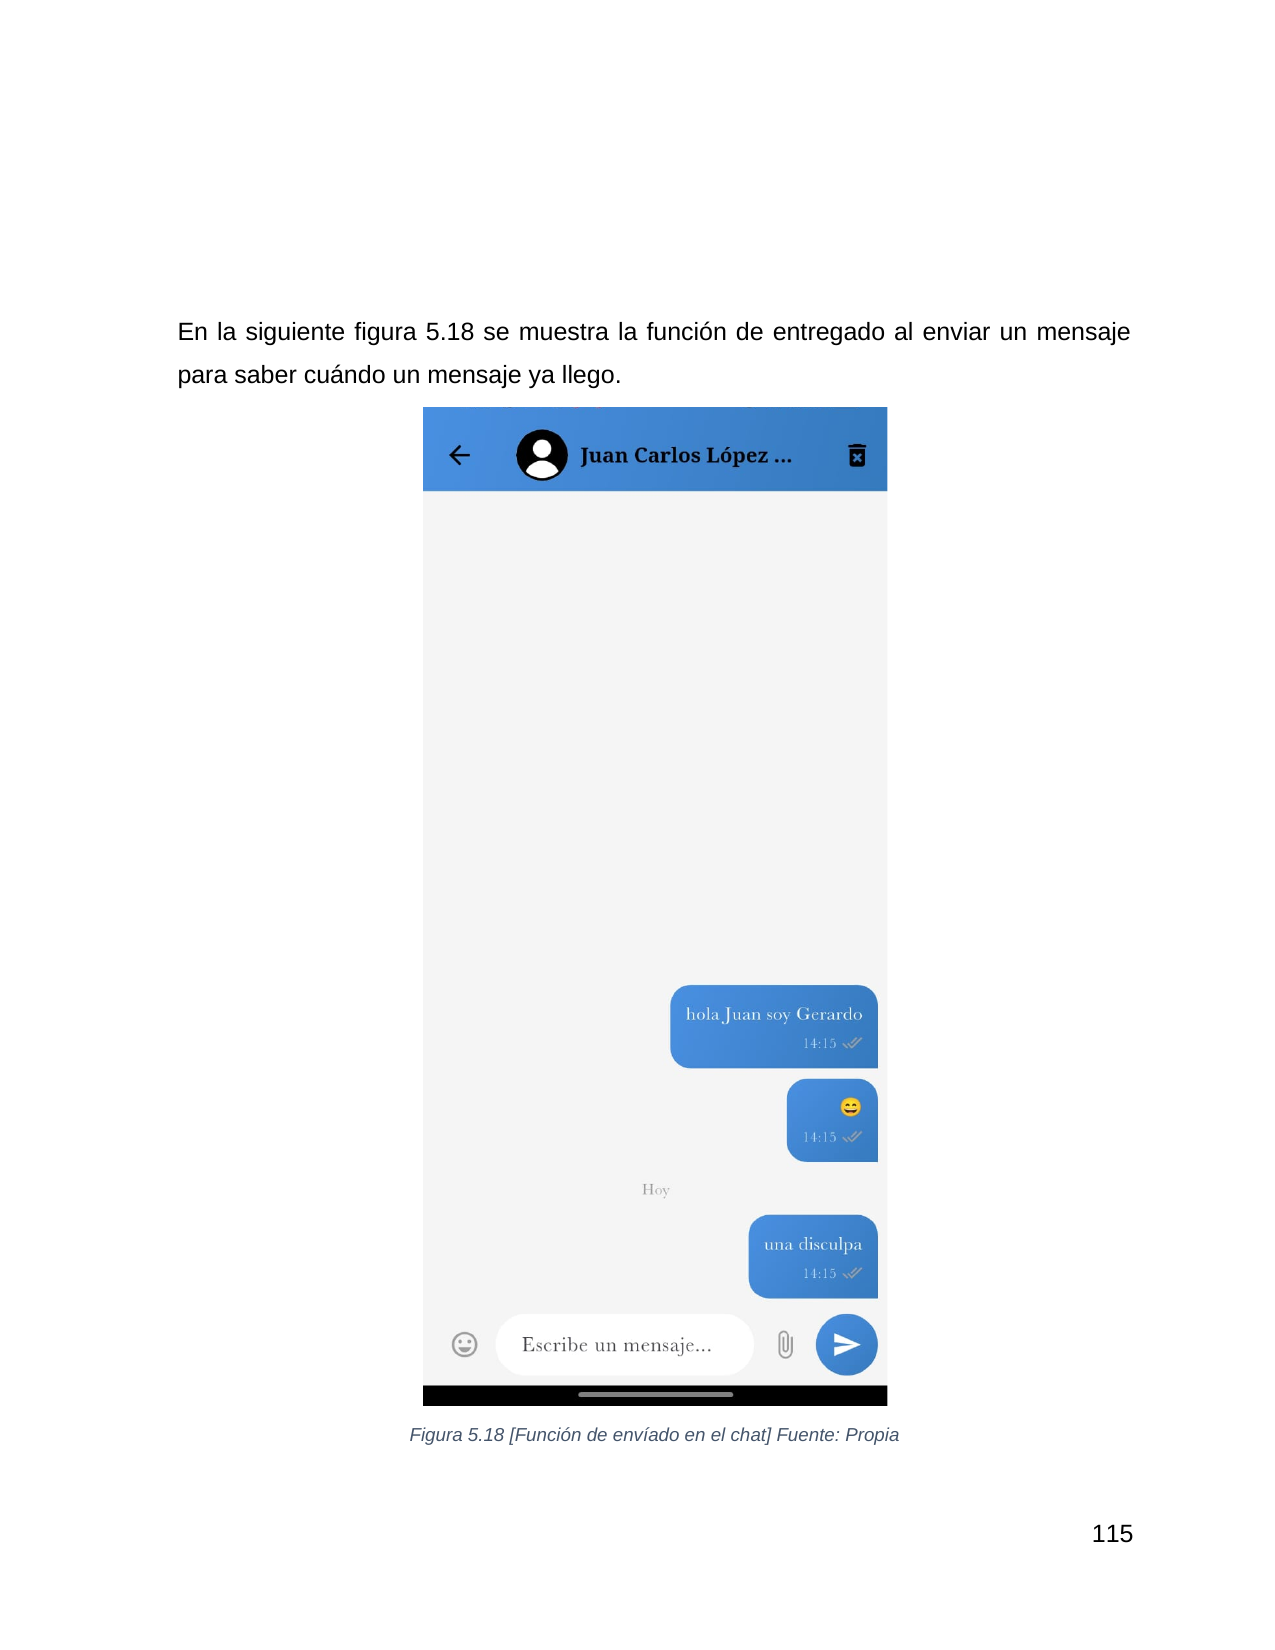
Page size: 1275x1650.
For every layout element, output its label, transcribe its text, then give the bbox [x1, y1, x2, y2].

picture [423, 407, 888, 1406]
text Figura 5.18 [Función de envíado en el chat] Fuente: Propia [177, 1424, 1133, 1446]
text En la siguiente figura 5.18 se muestra la función de entregado al enviar un mensaje para saber cuándo un mensaje ya llego. [177, 317, 1133, 389]
